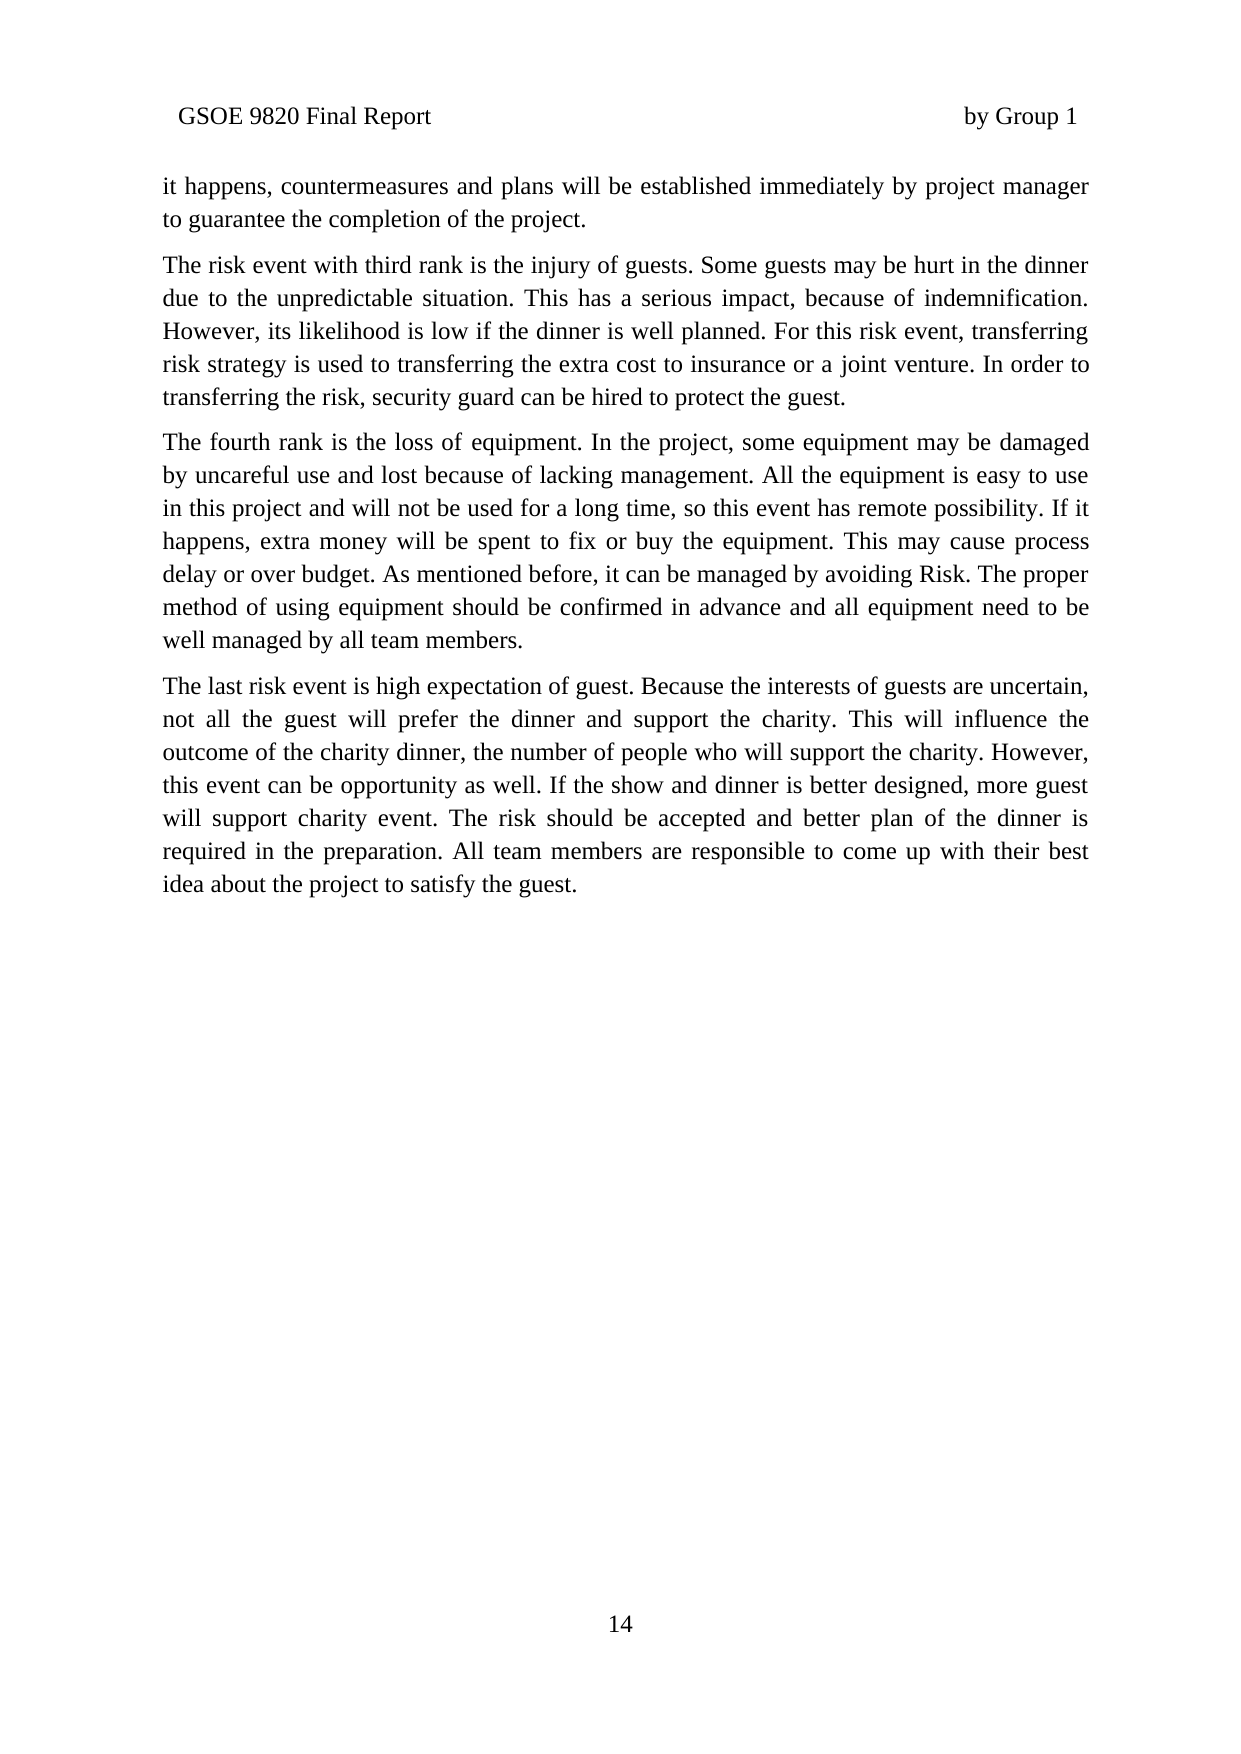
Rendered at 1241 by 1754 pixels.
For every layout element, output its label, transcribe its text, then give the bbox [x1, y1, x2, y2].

text The fourth rank is the loss of equipment. In the project, some equipment may be damaged by uncareful use and lost because of lacking management. All the equipment is easy to use in this project and will not be used for a long time, so this event has remote possibility. If it happens, extra money will be spent to fix or buy the equipment. This may cause process delay or over budget. As mentioned before, it can be managed by avoiding Risk. The proper method of using equipment should be confirmed in advance and all equipment need to be well managed by all team members. [162, 427, 1090, 654]
text The risk event with third rank is the injury of guests. Some guests may be hurt in the dinner due to the unpredictable situation. This has a serious impact, because of indemnification. However, its likelihood is low if the dinner is well planned. For this risk event, transferring risk strategy is used to transferring the extra cost to insurance or a joint venture. In order to transferring the risk, security guard can be hired to protect the guest. [162, 250, 1090, 411]
text The last risk event is high expectation of guest. Because the interests of guests are uncertain, not all the guest will prefer the dinner and support the charity. This will influence the outcome of the charity dinner, the number of people who will support the charity. However, this event can be opportunity as well. If the show and dinner is better designed, more guest will support charity event. The risk should be accepted and better plan of the dinner is required in the preparation. All team members are responsible to come up with their best idea about the project to satisfy the guest. [162, 671, 1090, 898]
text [162, 171, 1090, 233]
